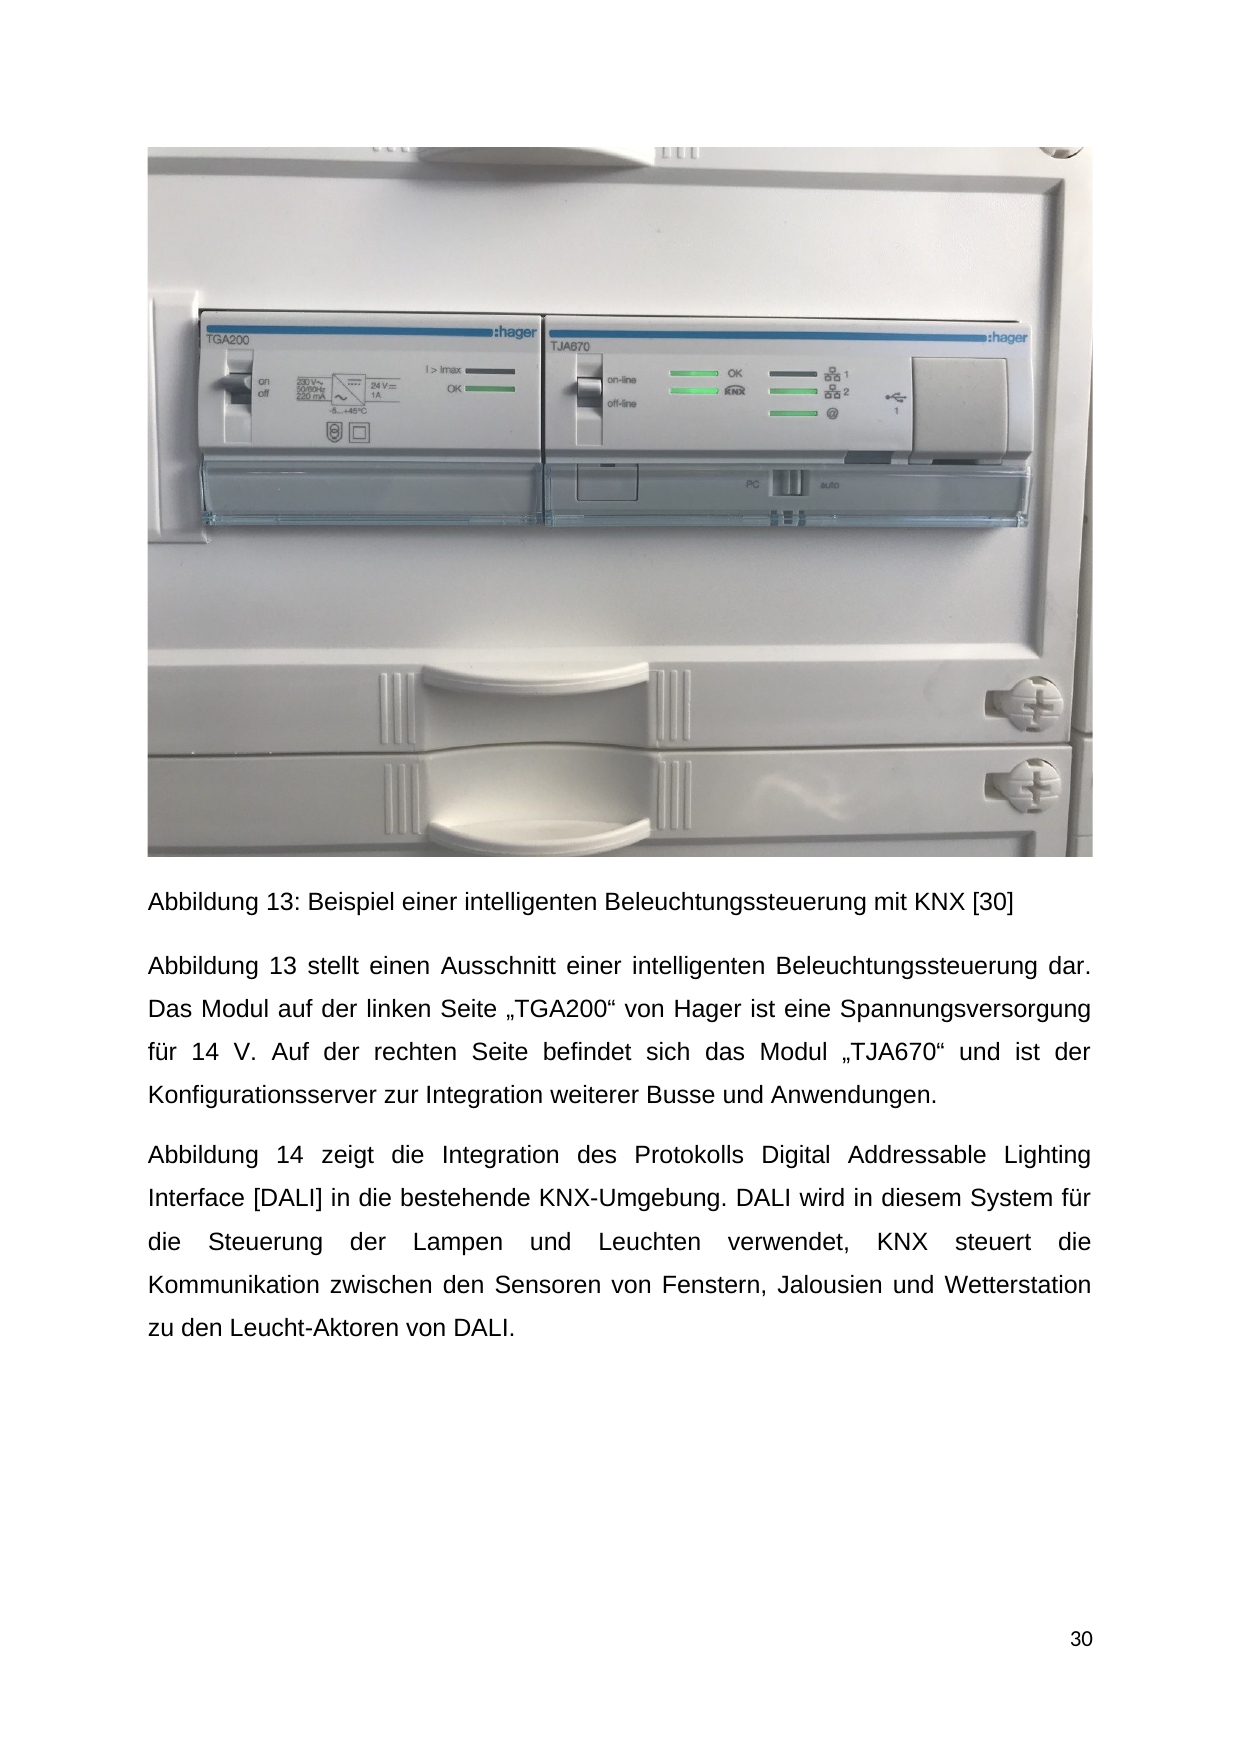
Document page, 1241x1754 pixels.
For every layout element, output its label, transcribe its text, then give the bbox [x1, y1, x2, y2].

text Abbildung 13: Beispiel einer intelligenten Beleuchtungssteuerung mit KNX [30] [148, 887, 1093, 916]
text Abbildung 14 zeigt die Integration des Protokolls Digital Addressable Lighting Interface [DALI] in die bestehende KNX-Umgebung. DALI wird in diesem System für die Steuerung der Lampen und Leuchten verwendet, KNX steuert die Kommunikation zwischen den Sensoren von Fenstern, Jalousien und Wetterstation zu den Leucht-Aktoren von DALI. [148, 1140, 1093, 1341]
text Abbildung 13 stellt einen Ausschnitt einer intelligenten Beleuchtungssteuerung dar. Das Modul auf der linken Seite „TGA200“ von Hager ist eine Spannungsversorgung für 14 V. Auf der rechten Seite befindet sich das Modul „TJA670“ und ist der Konfigurationsserver zur Integration weiterer Busse und Anwendungen. [148, 951, 1093, 1109]
picture [147, 147, 1093, 857]
